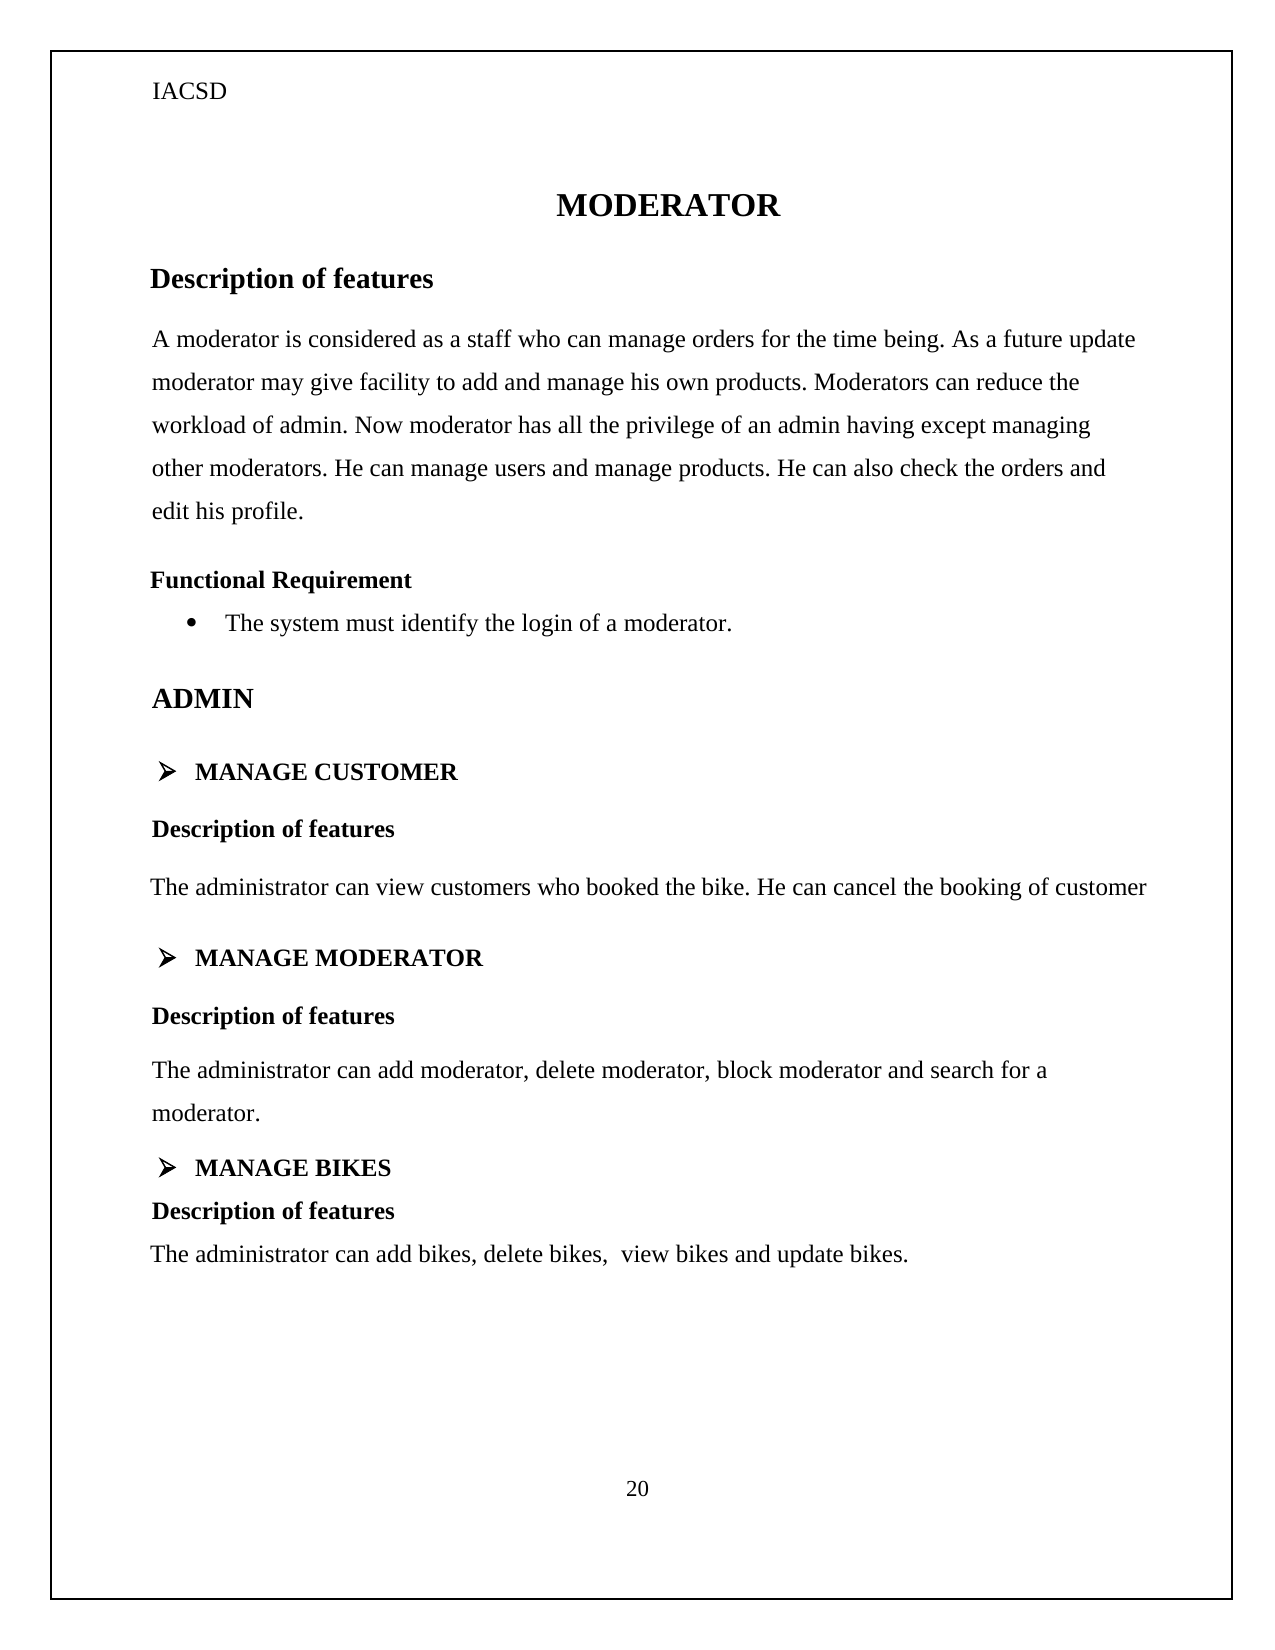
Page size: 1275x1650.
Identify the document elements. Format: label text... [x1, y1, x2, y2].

text The administrator can add moderator, delete moderator, block moderator and search for a moderator. [152, 1055, 1136, 1127]
list Description of features [152, 814, 1136, 843]
list MANAGE MODERATOR [157, 943, 1136, 972]
list The system must identify the login of a moderator. [187, 608, 1231, 637]
text Description of features [150, 261, 1231, 295]
text Functional Requirement [150, 565, 1231, 594]
subtitle MODERATOR [218, 185, 1057, 224]
text A moderator is considered as a staff who can manage orders for the time being. As a future update moderator may give facility to add and manage his own products. Moderators can reduce the workload of admin. Now moderator has all the privilege of an admin having except managing other moderators. He can manage users and manage products. He can also check the orders and edit his profile. [152, 324, 1136, 525]
text The administrator can add bikes, delete bikes, view bikes and update bikes. [150, 1239, 1231, 1268]
list Description of features [152, 1196, 1136, 1225]
list MANAGE CUSTOMER [157, 757, 1136, 786]
text The administrator can view customers who booked the bike. He can cancel the booking of customer [150, 872, 1231, 901]
list MANAGE BIKES [157, 1153, 1136, 1182]
list Description of features [152, 1001, 1136, 1029]
text ADMIN [152, 681, 1136, 714]
